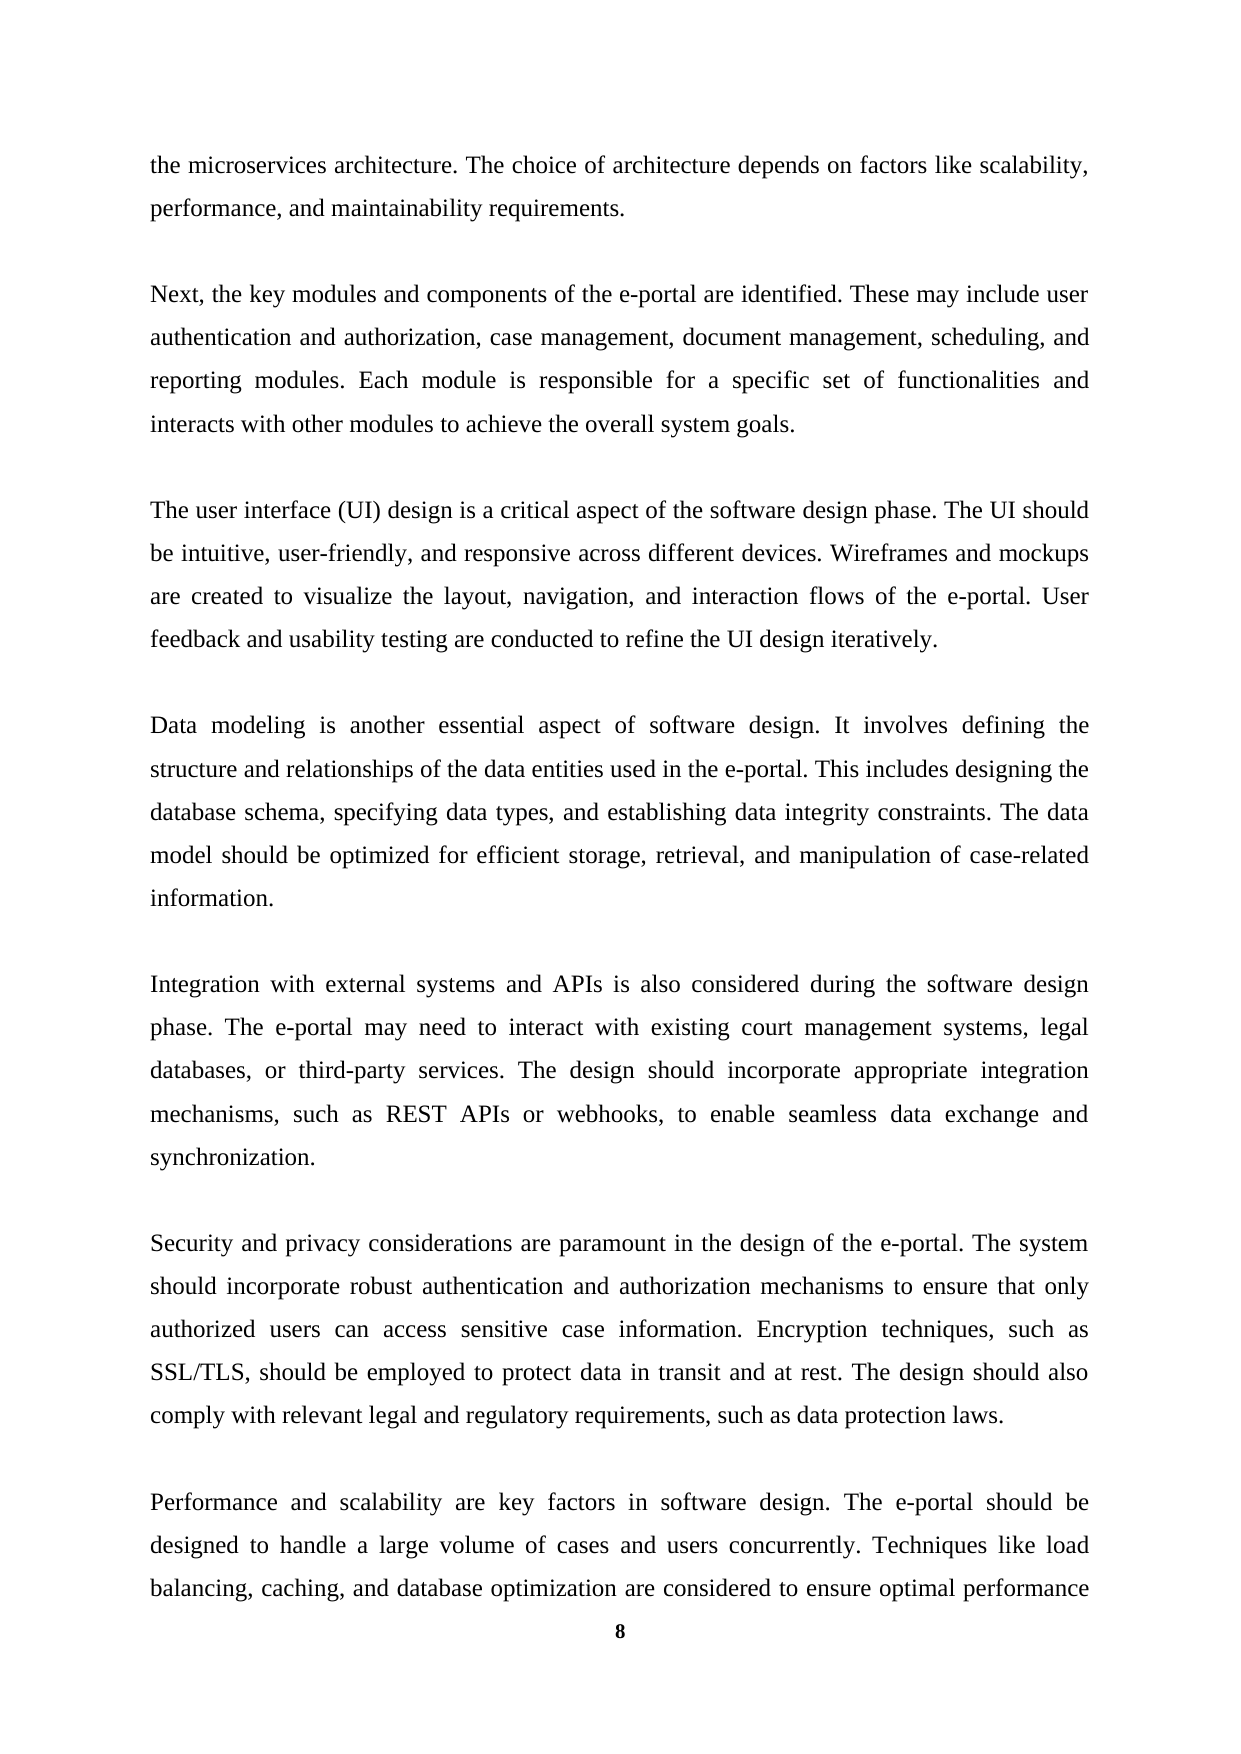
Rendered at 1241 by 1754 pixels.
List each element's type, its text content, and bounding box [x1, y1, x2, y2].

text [150, 1487, 1090, 1602]
text Integration with external systems and APIs is also considered during the software design phase. The e-portal may need to interact with existing court management systems, legal databases, or third-party services. The design should incorporate appropriate integration mechanisms, such as REST APIs or webhooks, to enable seamless data exchange and synchronization. [150, 969, 1090, 1171]
text The user interface (UI) design is a critical aspect of the software design phase. The UI should be intuitive, user-friendly, and responsive across different devices. Wireframes and mockups are created to visualize the layout, navigation, and interaction flows of the e-portal. User feedback and usability testing are conducted to refine the UI design iteratively. [150, 495, 1090, 653]
text Security and privacy considerations are paramount in the design of the e-portal. The system should incorporate robust authentication and authorization mechanisms to ensure that only authorized users can access sensitive case information. Encryption techniques, such as SSL/TLS, should be employed to protect data in transit and at rest. The design should also comply with relevant legal and regulatory requirements, such as data protection laws. [150, 1228, 1090, 1429]
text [150, 150, 1090, 222]
text Data modeling is another essential aspect of software design. It involves defining the structure and relationships of the data entities used in the e-portal. This includes designing the database schema, specifying data types, and establishing data integrity constraints. The data model should be optimized for efficient storage, retrieval, and manipulation of case-related information. [150, 711, 1090, 912]
text Next, the key modules and components of the e-portal are identified. These may include user authentication and authorization, case management, document management, scheduling, and reporting modules. Each module is responsible for a specific set of functionalities and interacts with other modules to achieve the overall system goals. [150, 279, 1090, 437]
